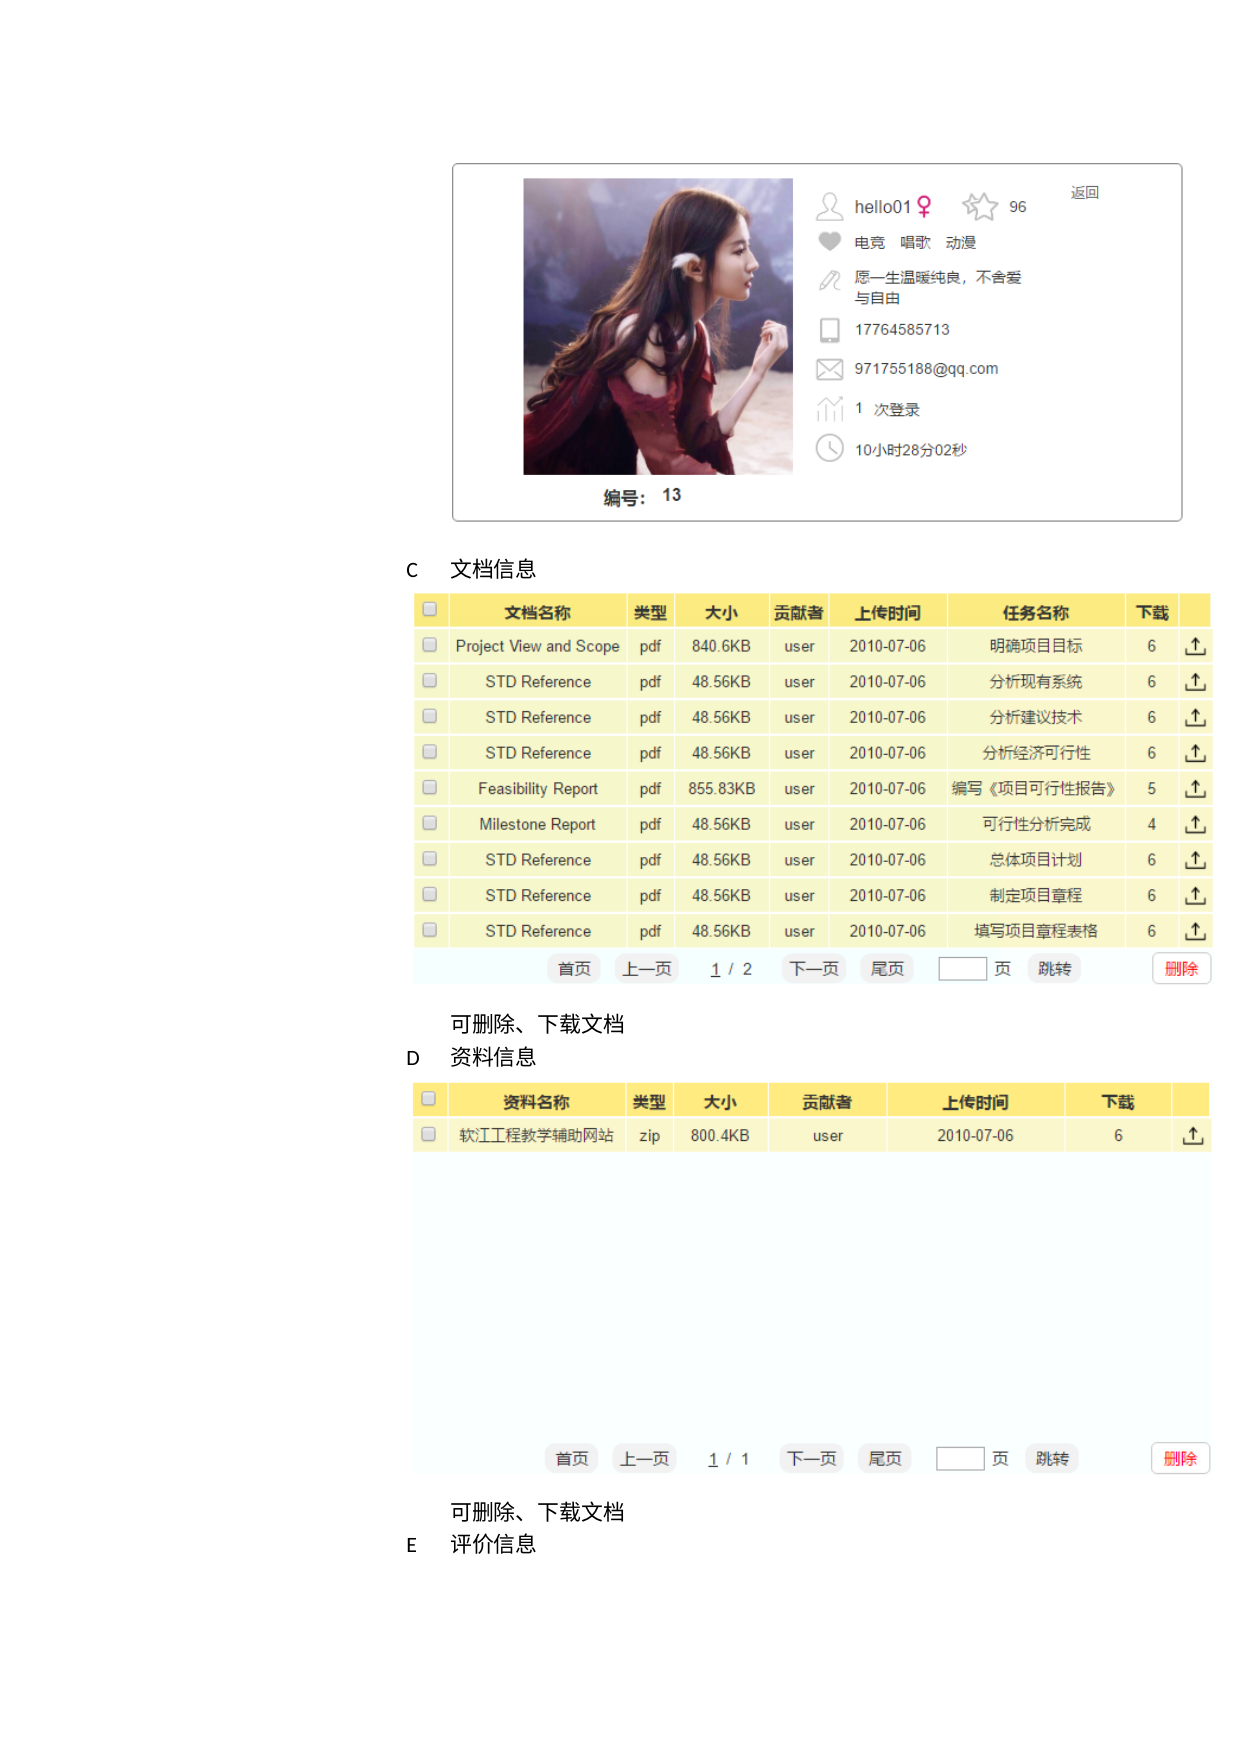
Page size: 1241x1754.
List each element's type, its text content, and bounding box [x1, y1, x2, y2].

picture [406, 584, 1233, 995]
list 可删除、下载文档 [406, 1007, 1053, 1039]
list 可删除、下载文档 [406, 1494, 1053, 1527]
picture [406, 1072, 1233, 1479]
list D 资料信息 [362, 1039, 1053, 1072]
picture [450, 162, 1188, 526]
list E 评价信息 [362, 1527, 1053, 1559]
list C 文档信息 [362, 552, 1053, 584]
